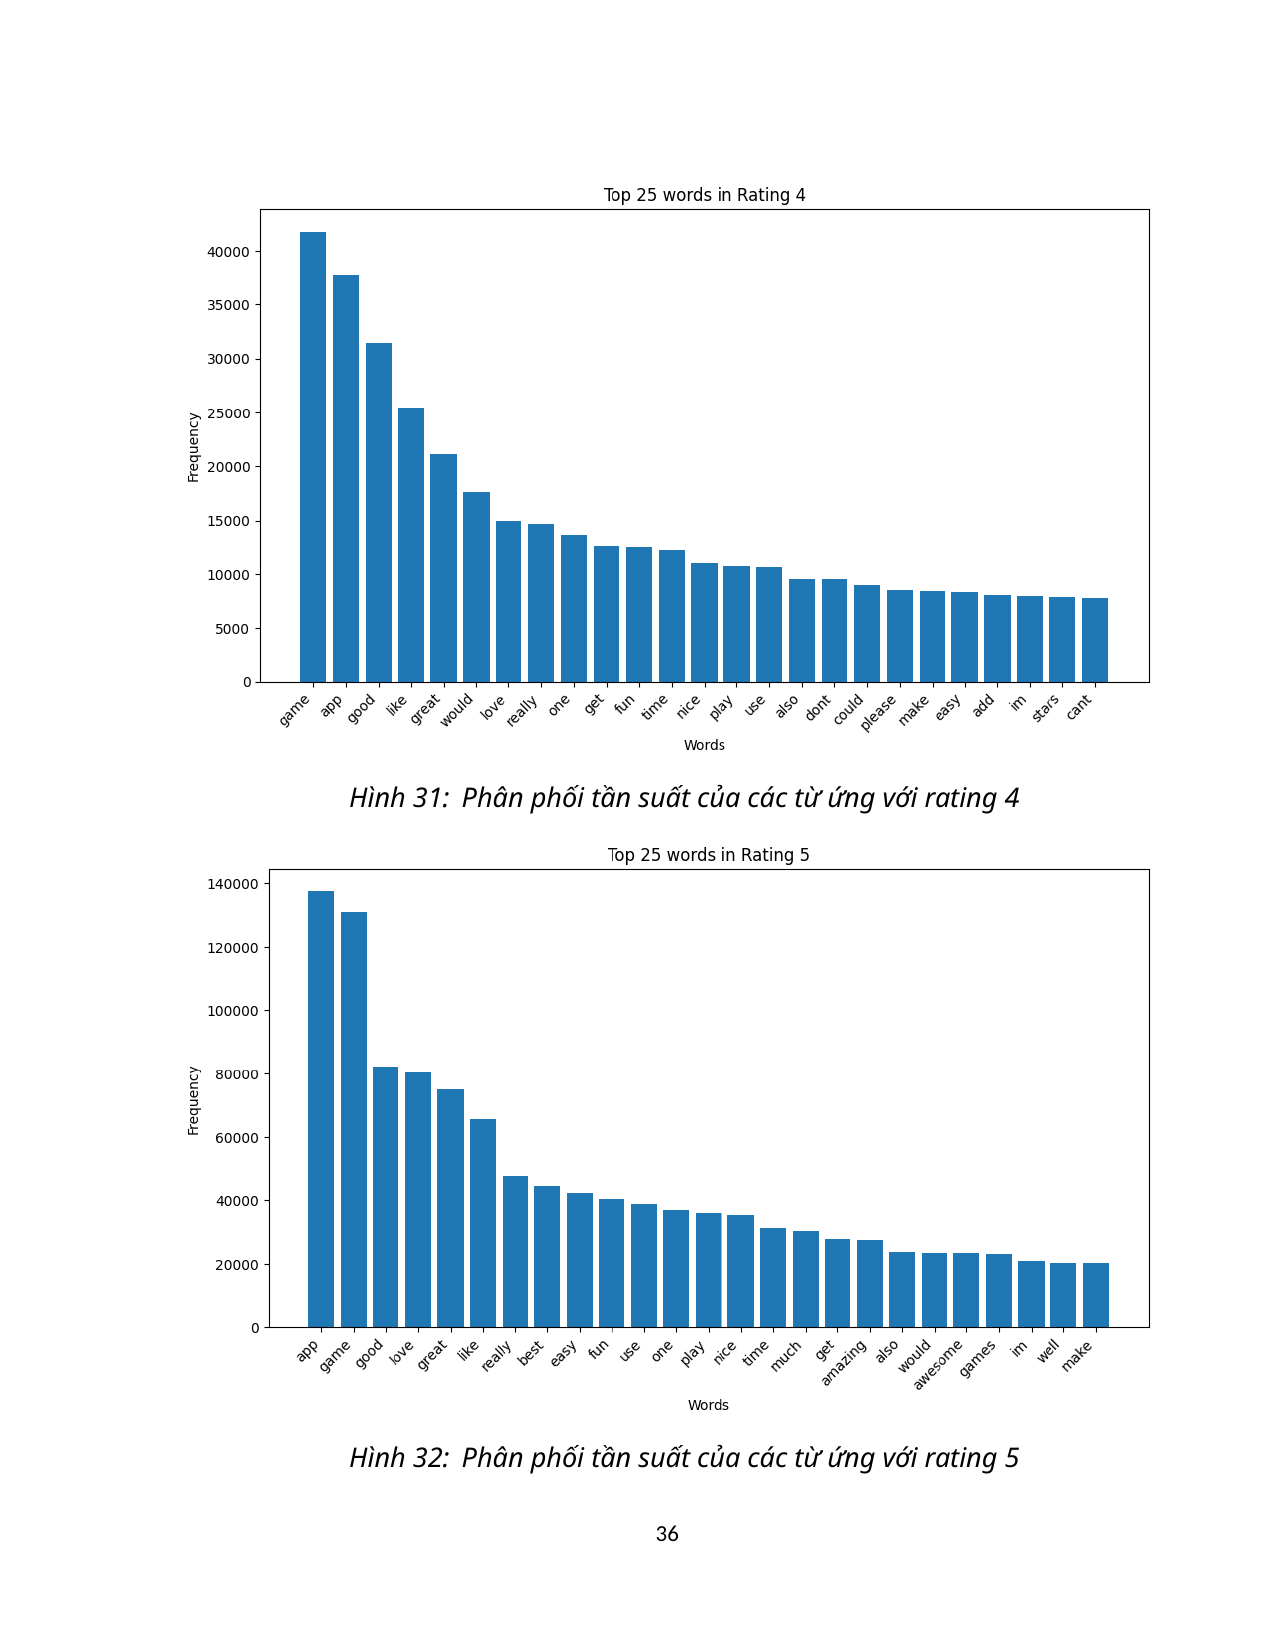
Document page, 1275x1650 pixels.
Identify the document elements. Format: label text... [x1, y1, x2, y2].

text Phân phối tần suất của các từ ứng với rating 4 [215, 778, 1157, 815]
text Phân phối tần suất của các từ ứng với rating 5 [215, 1438, 1157, 1475]
picture [177, 177, 1157, 762]
picture [177, 837, 1157, 1422]
